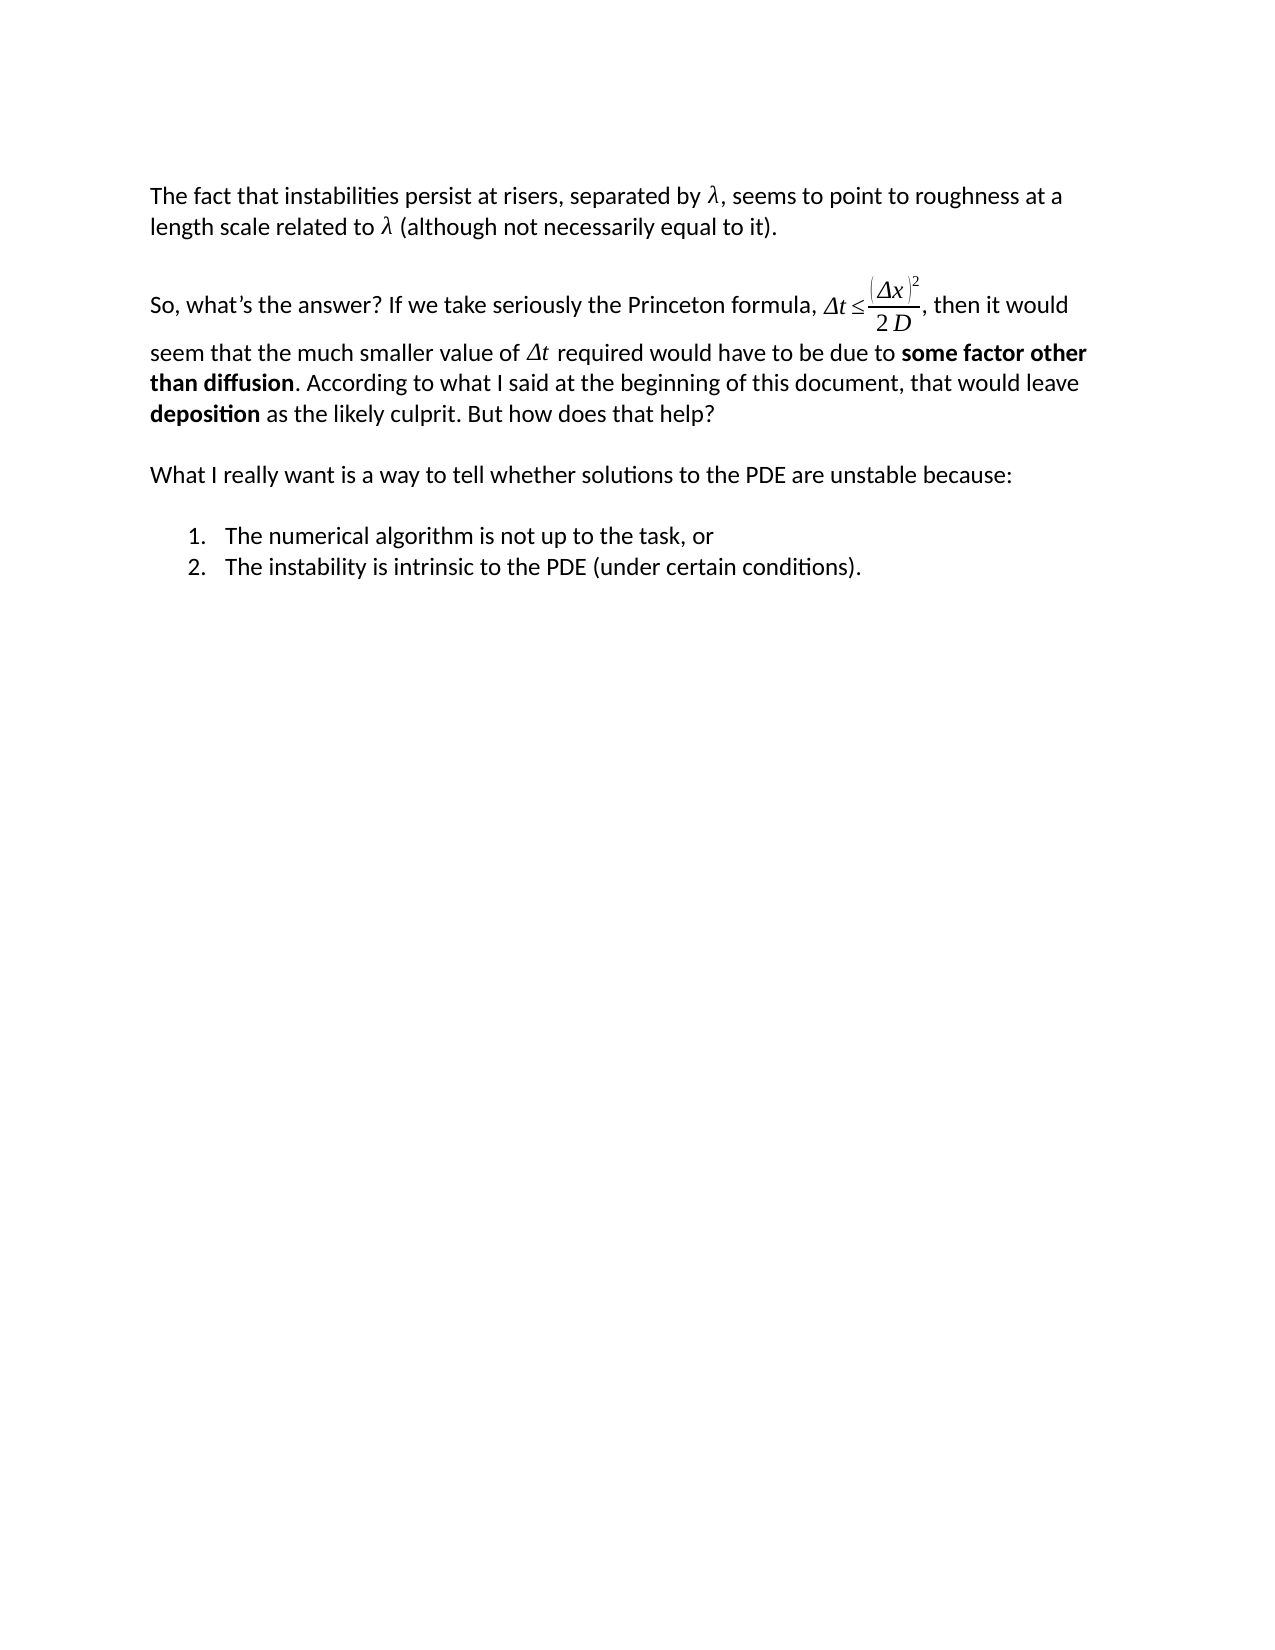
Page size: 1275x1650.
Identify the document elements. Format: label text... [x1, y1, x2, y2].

text The fact that instabilities persist at risers, separated by , seems to point to roughness at a length scale related to (although not necessarily equal to it). [150, 181, 1125, 242]
list The instability is intrinsic to the PDE (under certain conditions). [187, 551, 1125, 581]
text What I really want is a way to tell whether solutions to the PDE are unstable because: [150, 459, 1125, 489]
text So, what’s the answer? If we take seriously the Princeton formula, , then it would seem that the much smaller value of required would have to be due to some factor other than diffusion. According to what I said at the beginning of this document, that would leave deposition as the likely culprit. But how does that help? [150, 272, 1125, 428]
list The numerical algorithm is not up to the task, or [187, 520, 1125, 551]
